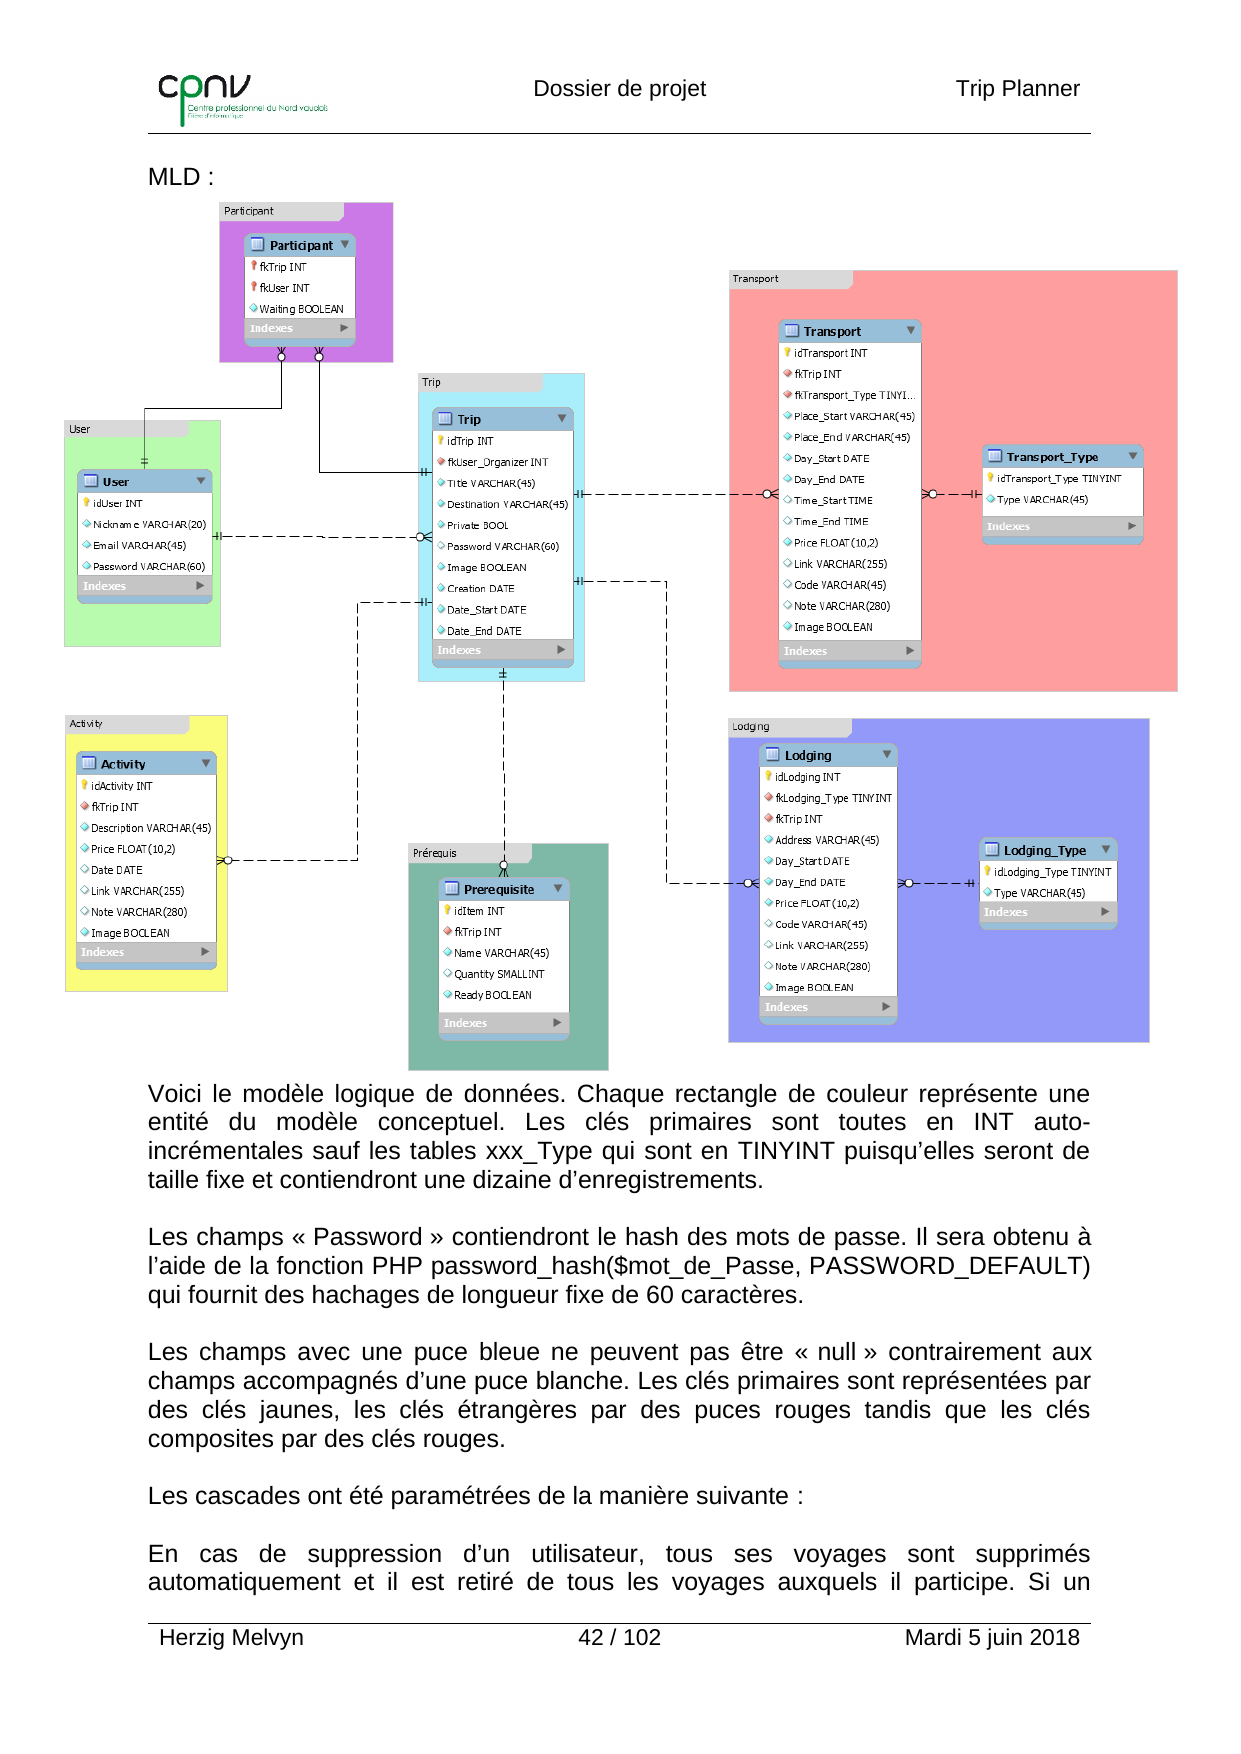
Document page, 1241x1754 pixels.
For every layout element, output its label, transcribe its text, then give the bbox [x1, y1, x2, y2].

text Les champs « Password » contiendront le hash des mots de passe. Il sera obtenu à l’aide de la fonction PHP password_hash($mot_de_Passe, PASSWORD_DEFAULT) qui fournit des hachages de longueur fixe de 60 caractères. [148, 1222, 1092, 1309]
picture [158, 75, 328, 127]
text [148, 1539, 1092, 1596]
text Les cascades ont été paramétrées de la manière suivante : [148, 1481, 1092, 1510]
text Les champs avec une puce bleue ne peuvent pas être « null » contrairement aux champs accompagnés d’une puce blanche. Les clés primaires sont représentées par des clés jaunes, les clés étrangères par des puces rouges tandis que les clés composites par des clés rouges. [148, 1337, 1092, 1452]
text Voici le modèle logique de données. Chaque rectangle de couleur représente une entité du modèle conceptuel. Les clés primaires sont toutes en INT auto-incrémentales sauf les tables xxx_Type qui sont en TINYINT puisqu’elles seront de taille fixe et contiendront une dizaine d’enregistrements. [148, 1079, 1092, 1194]
picture [54, 192, 1186, 1079]
text MLD : [148, 162, 1092, 191]
